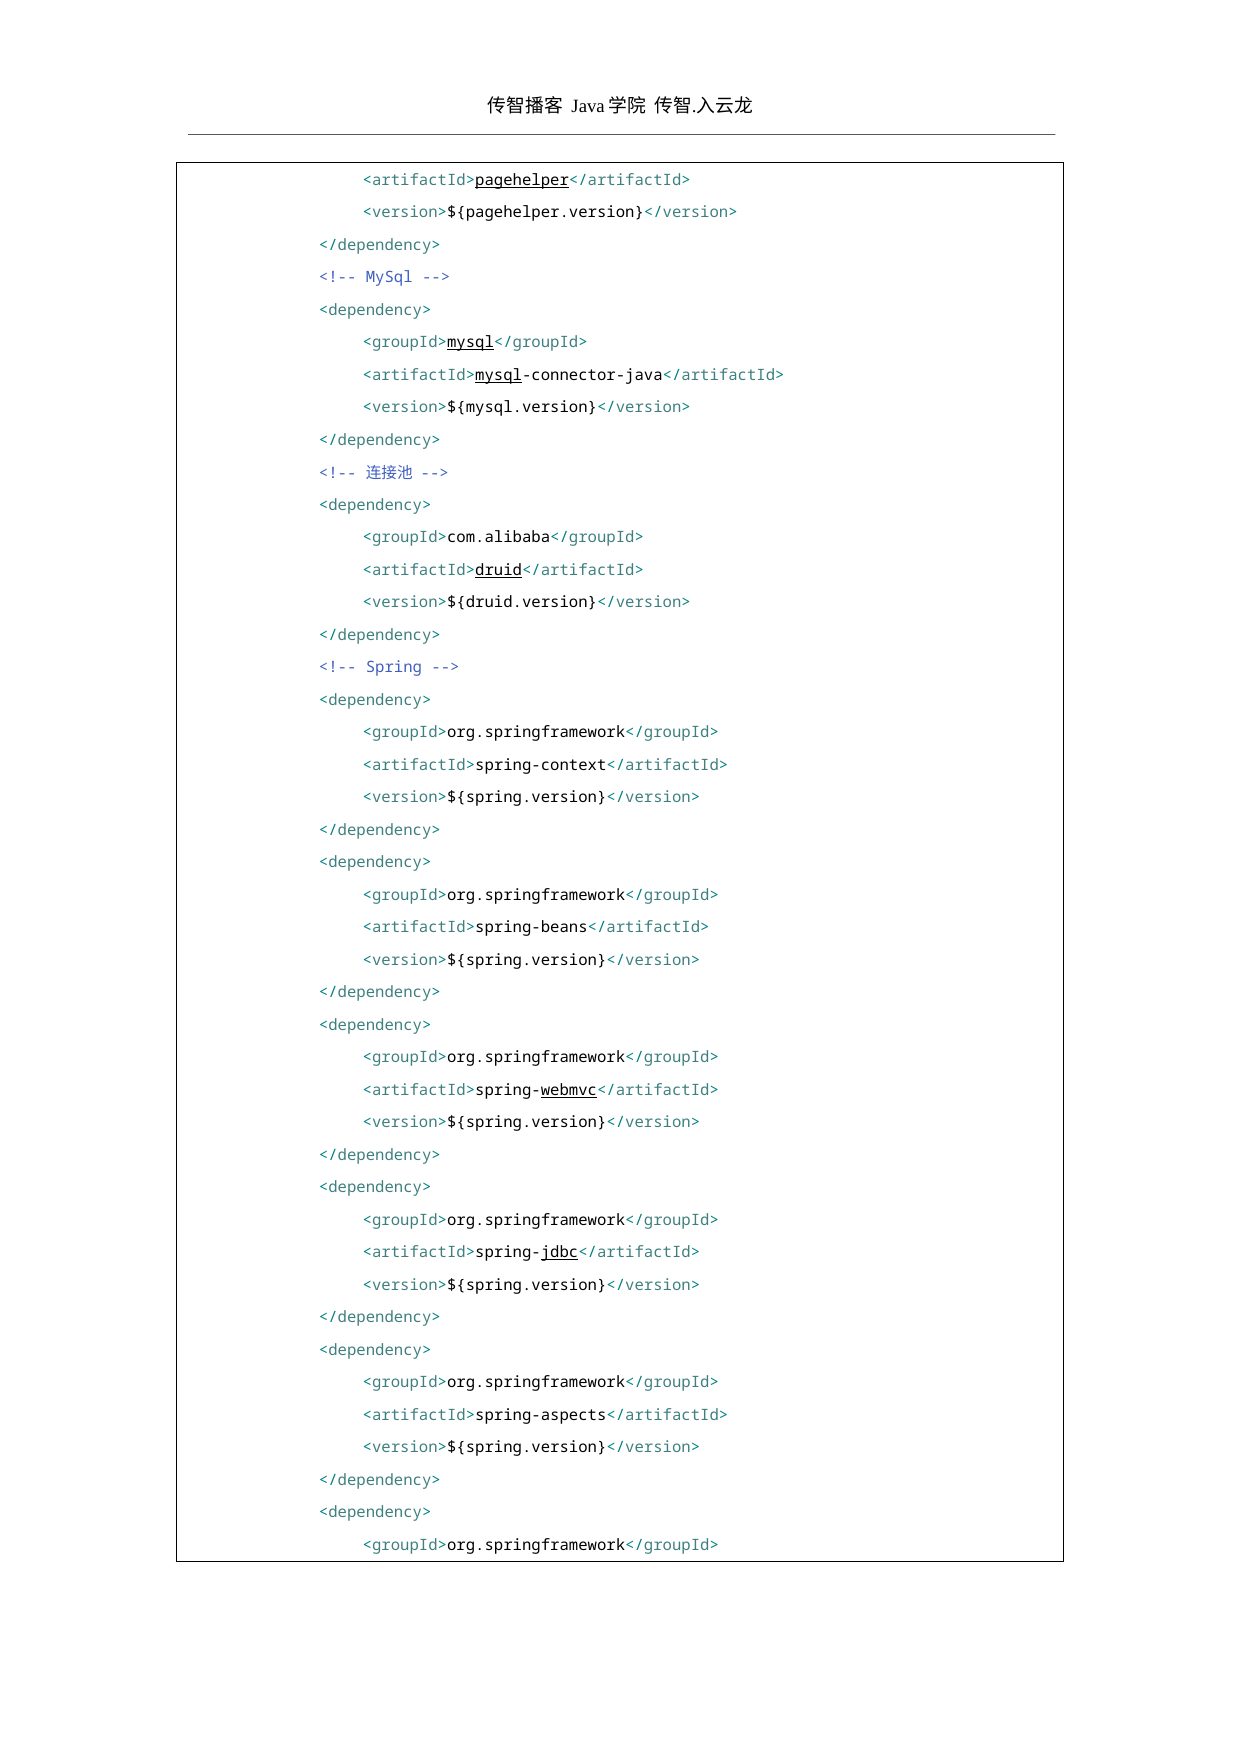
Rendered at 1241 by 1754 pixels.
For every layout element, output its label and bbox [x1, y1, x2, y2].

table_header [177, 163, 1063, 1561]
